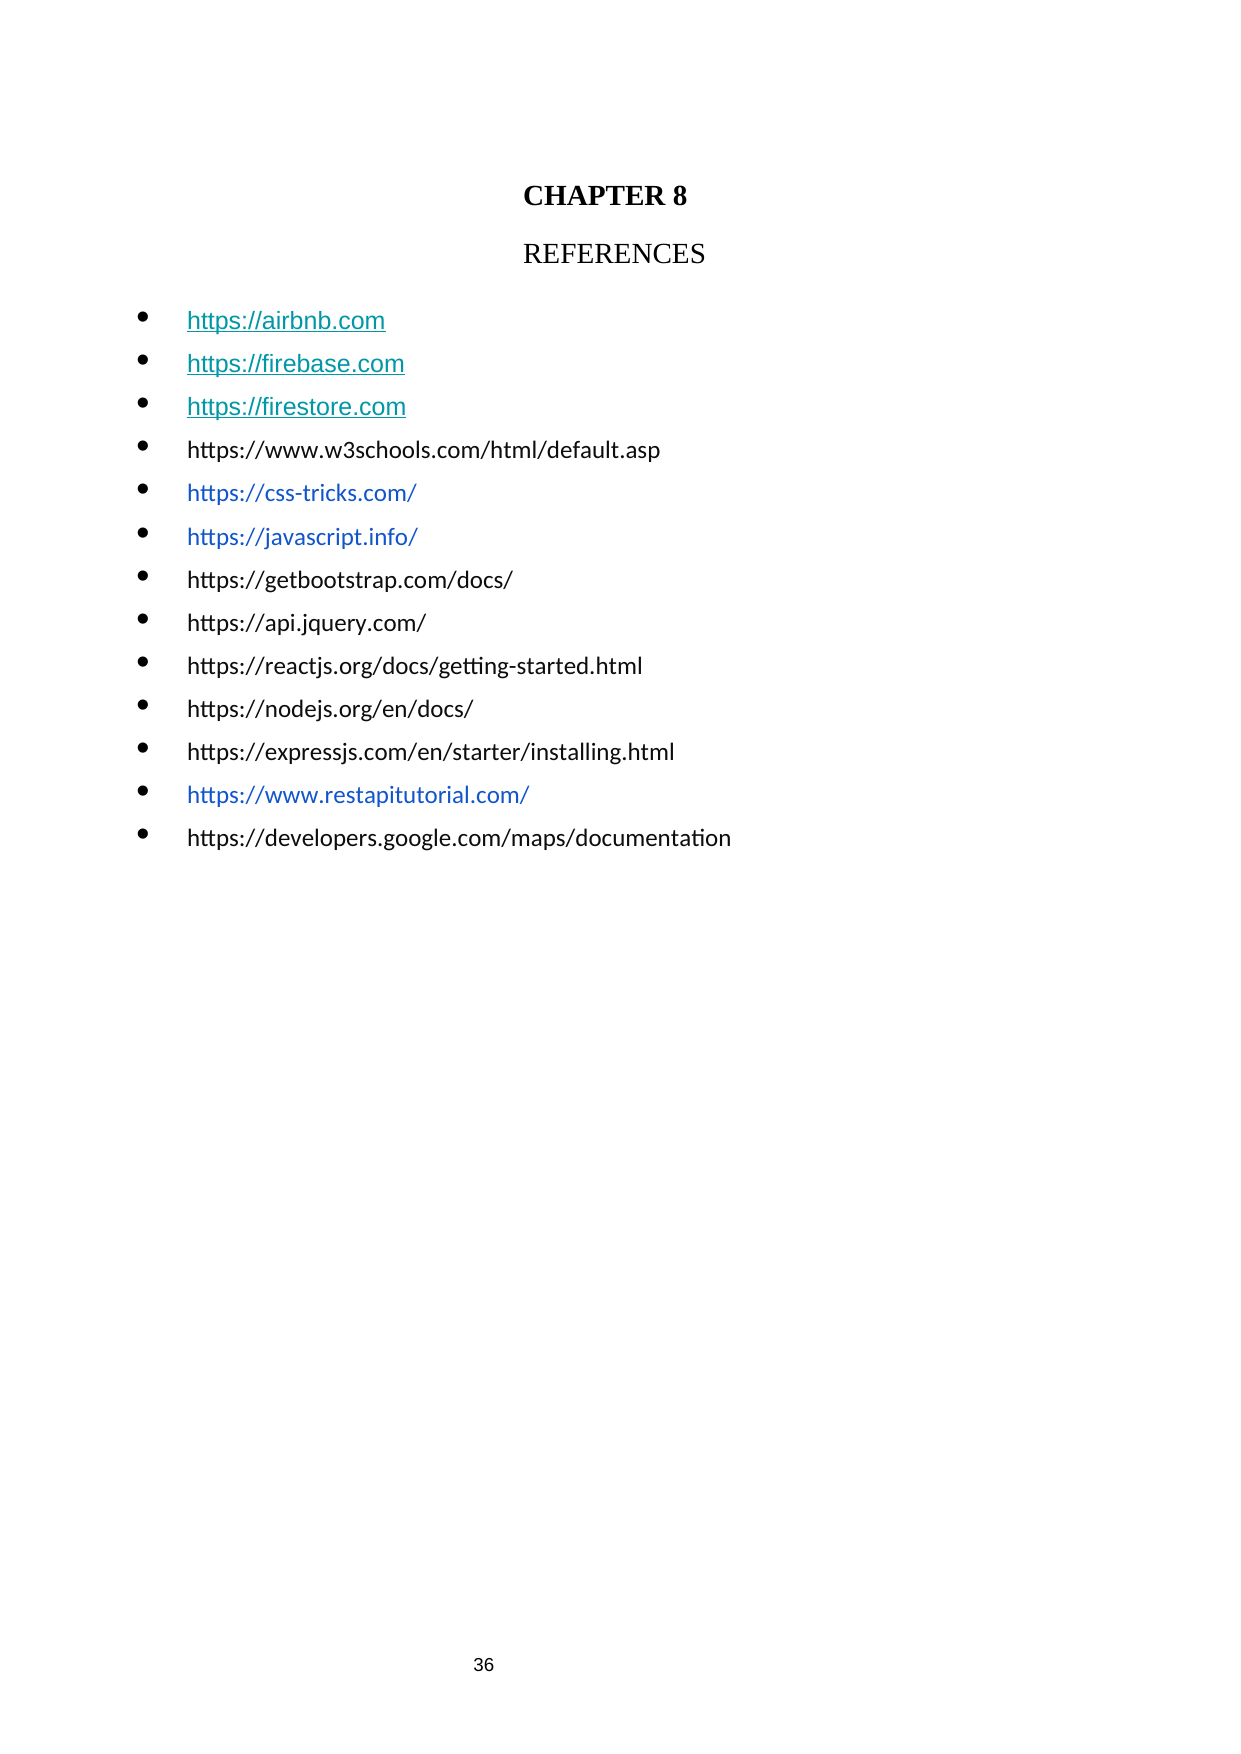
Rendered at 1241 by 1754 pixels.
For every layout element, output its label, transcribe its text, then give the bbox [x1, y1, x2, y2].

list https://firestore.com [149, 380, 1134, 423]
text CHAPTER 8 REFERENCES [523, 178, 717, 270]
list https://firebase.com [149, 337, 1134, 380]
list https://developers.google.com/maps/documentation [149, 812, 1134, 855]
list https://www.restapitutorial.com/ [149, 768, 1134, 812]
list https://api.jquery.com/ [149, 596, 1134, 639]
list https://nodejs.org/en/docs/ [149, 682, 1134, 725]
list https://javascript.info/ [149, 510, 1134, 553]
list https://www.w3schools.com/html/default.asp [149, 423, 1134, 467]
list https://getbootstrap.com/docs/ [149, 553, 1134, 596]
list https://css-tricks.com/ [149, 467, 1134, 510]
list https://expressjs.com/en/starter/installing.html [149, 725, 1134, 768]
list https://reactjs.org/docs/getting-started.html [149, 639, 1134, 682]
list https://airbnb.com [149, 294, 1134, 337]
